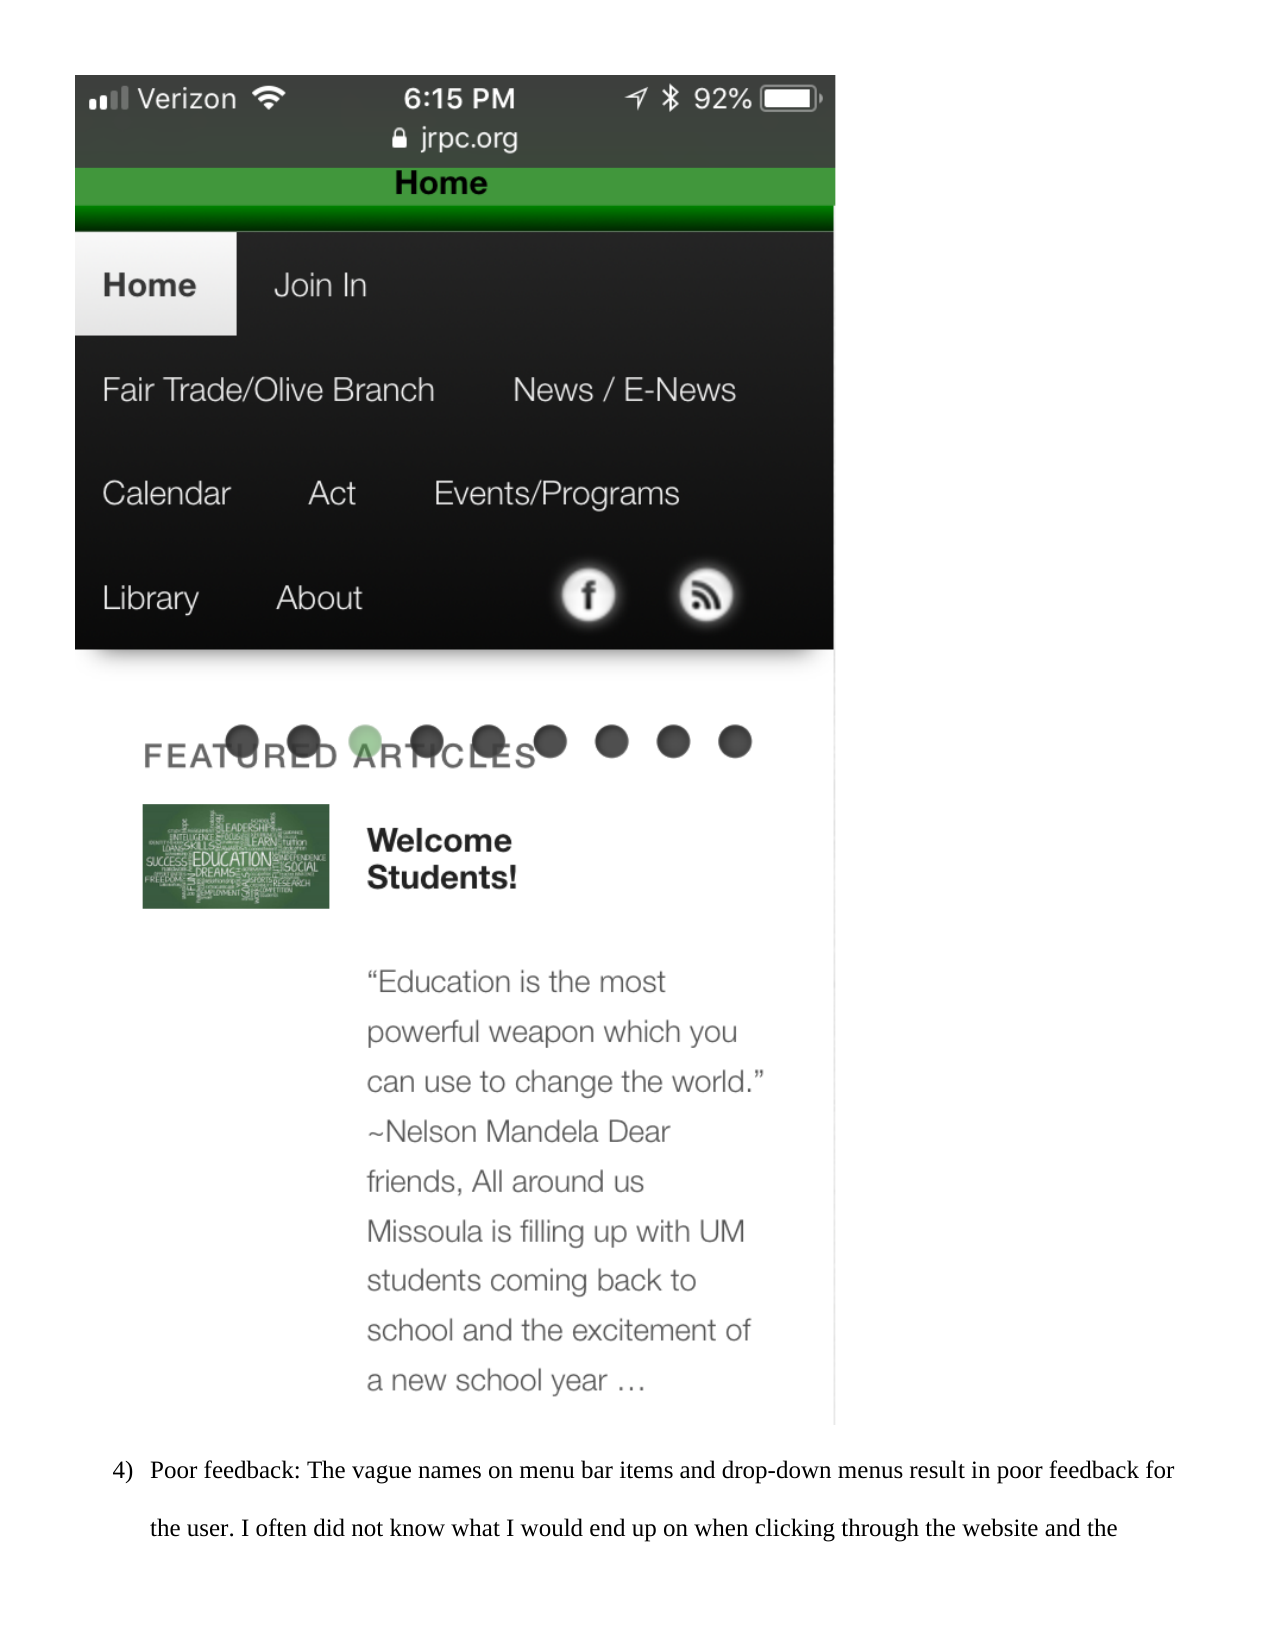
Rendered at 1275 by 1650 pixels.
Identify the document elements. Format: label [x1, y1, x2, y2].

picture [75, 75, 836, 1425]
list [112, 1456, 1200, 1542]
